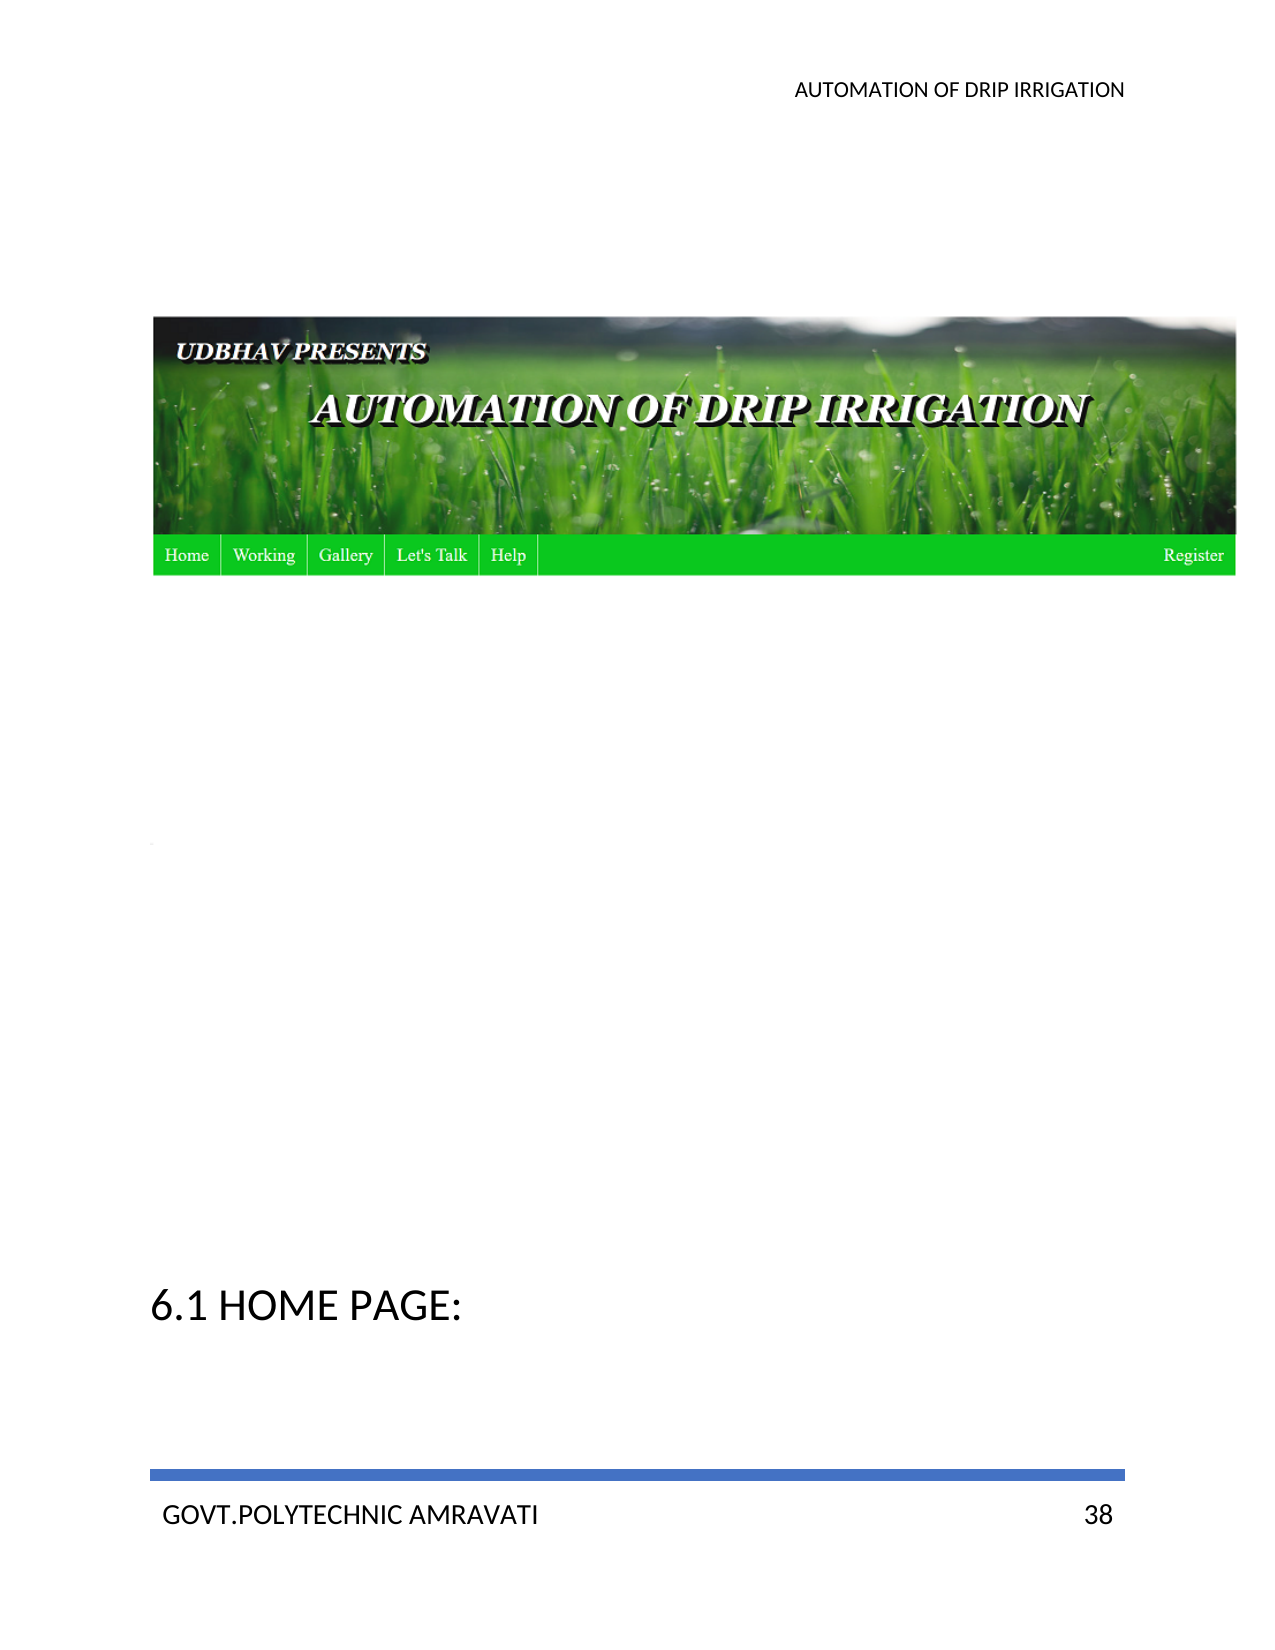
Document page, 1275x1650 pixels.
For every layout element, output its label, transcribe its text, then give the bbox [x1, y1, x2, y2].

text 6.1 HOME PAGE: [150, 1276, 1125, 1332]
picture [150, 315, 1239, 845]
